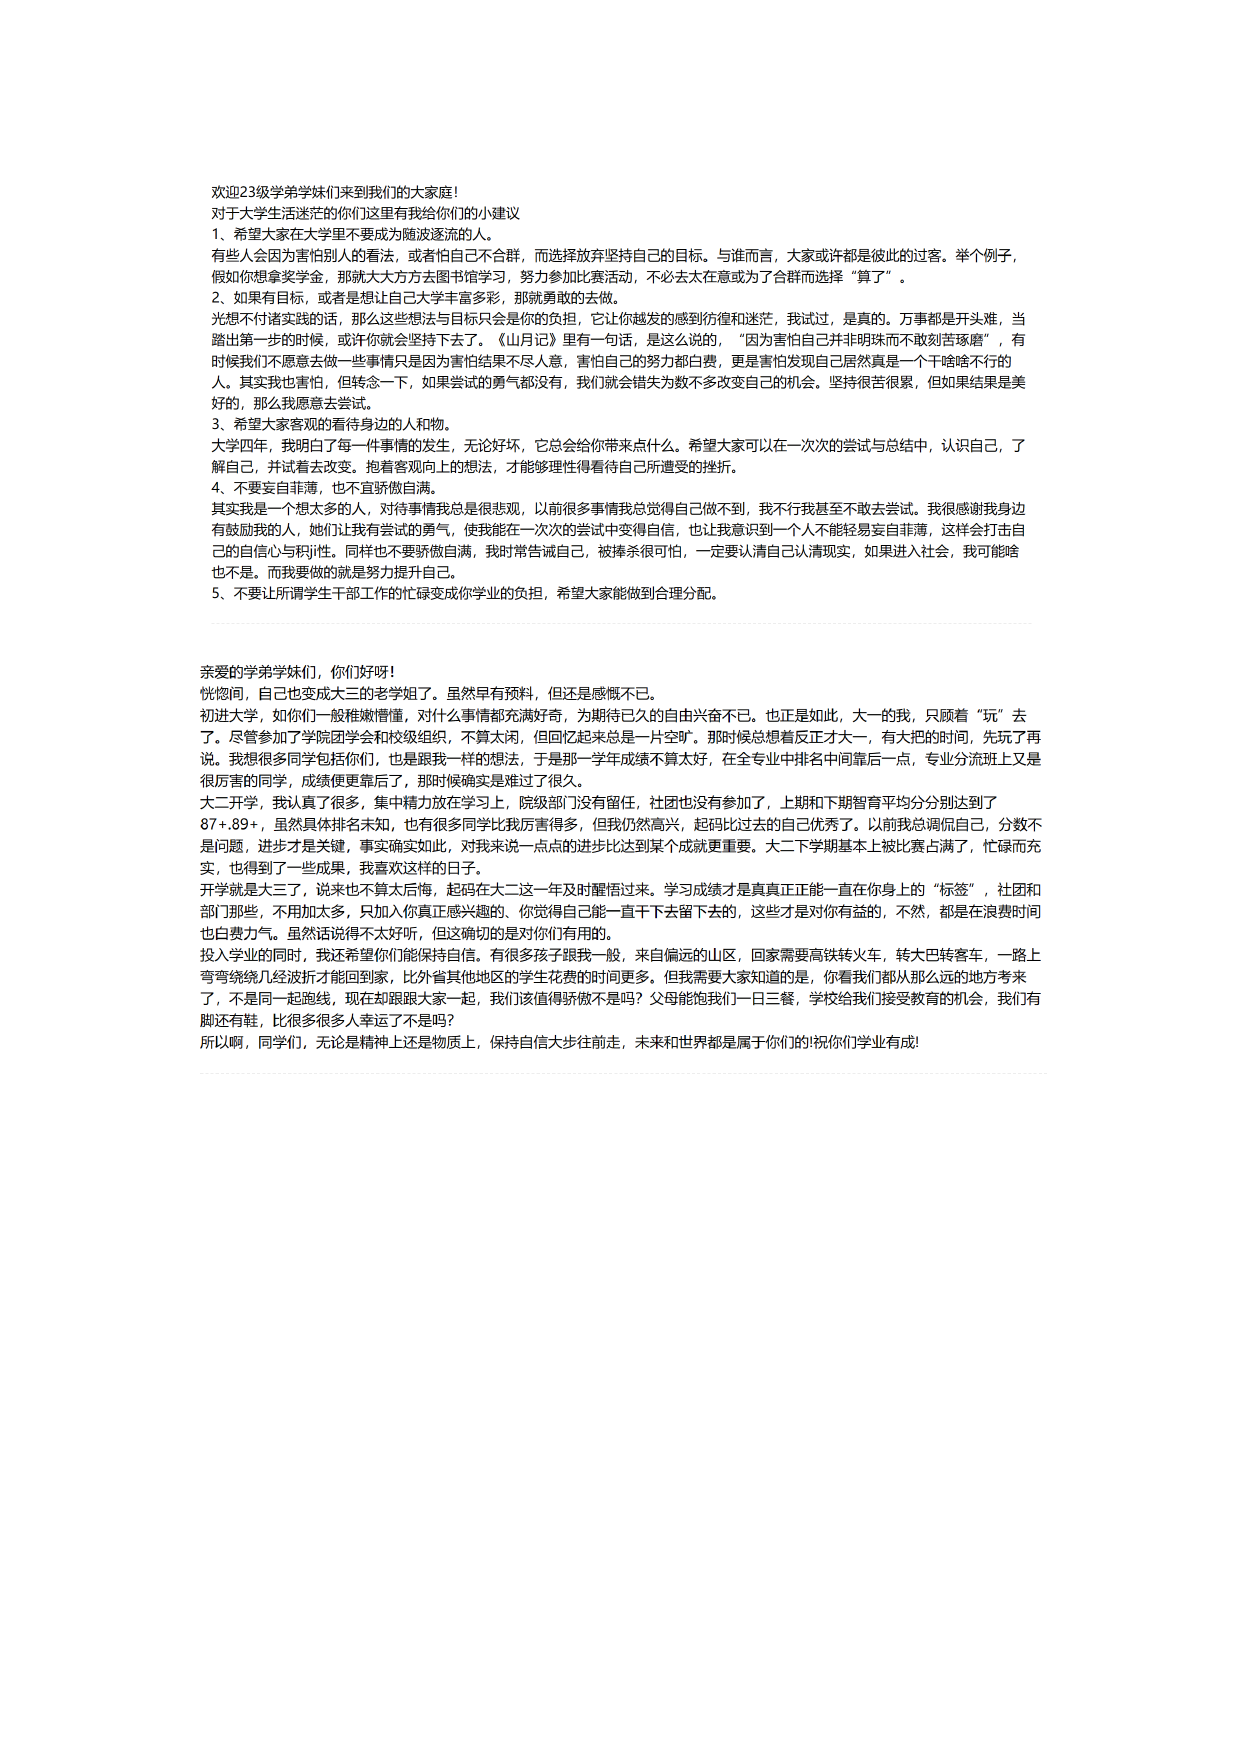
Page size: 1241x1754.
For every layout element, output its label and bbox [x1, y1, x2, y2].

picture [187, 162, 1052, 632]
picture [187, 649, 1052, 1077]
